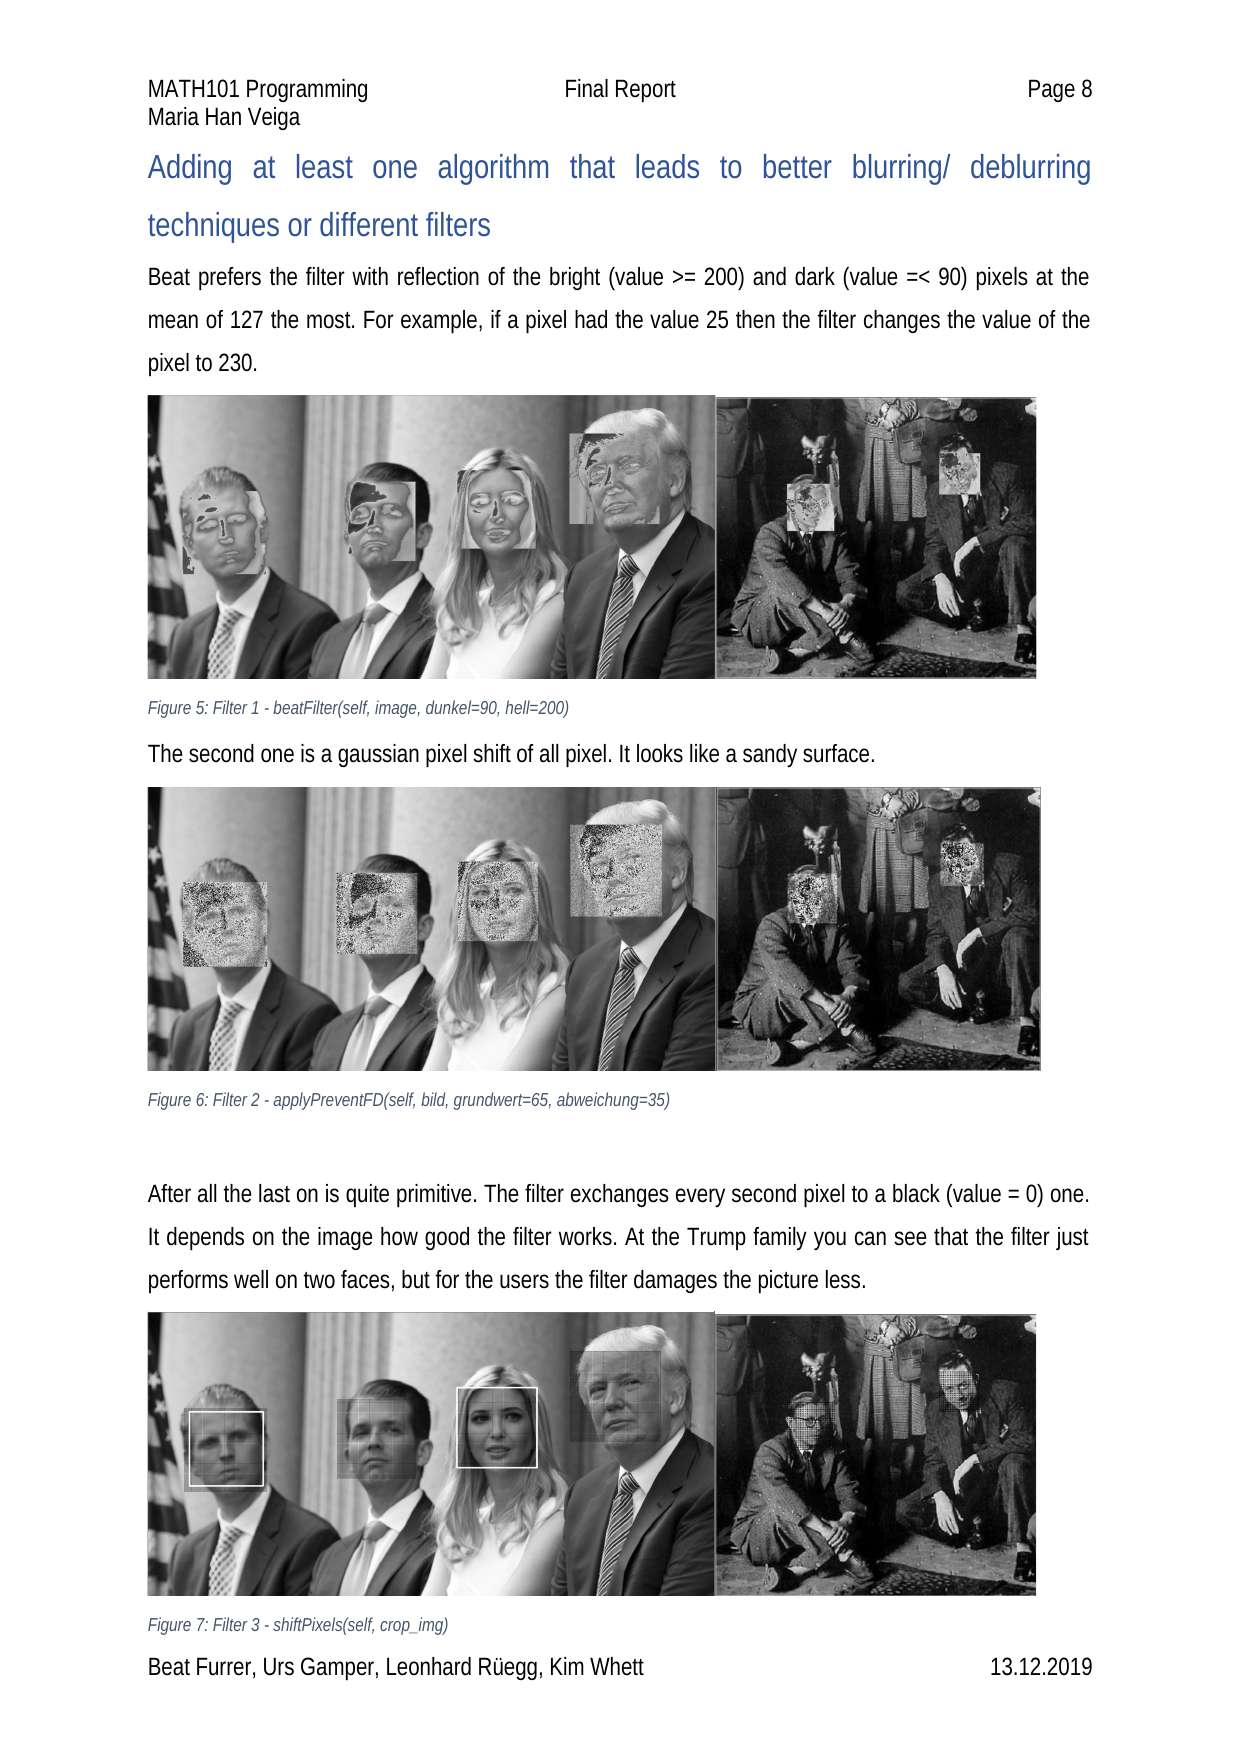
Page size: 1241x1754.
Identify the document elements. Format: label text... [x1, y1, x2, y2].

picture [147, 395, 1037, 679]
picture [147, 787, 1041, 1071]
text After all the last on is quite primitive. The filter exchanges every second pixel to a black (value = 0) one. It depends on the image how good the filter works. At the Trump family you can see that the filter just performs well on two faces, but for the users the filter damages the picture less. [148, 1179, 1093, 1293]
text Beat prefers the filter with reflection of the bright (value >= 200) and dark (value =< 90) pixels at the mean of 127 the most. For example, if a pixel had the value 25 then the filter changes the value of the pixel to 230. [148, 262, 1093, 377]
subtitle Adding at least one algorithm that leads to better blurring/ deblurring techniques or different filters [148, 148, 1093, 243]
picture [147, 1311, 1037, 1596]
text The second one is a gaussian pixel shift of all pixel. It looks like a sandy surface. [148, 739, 1093, 768]
text Figure 7: Filter 3 - shiftPixels(self, crop_img) [148, 1614, 1093, 1635]
